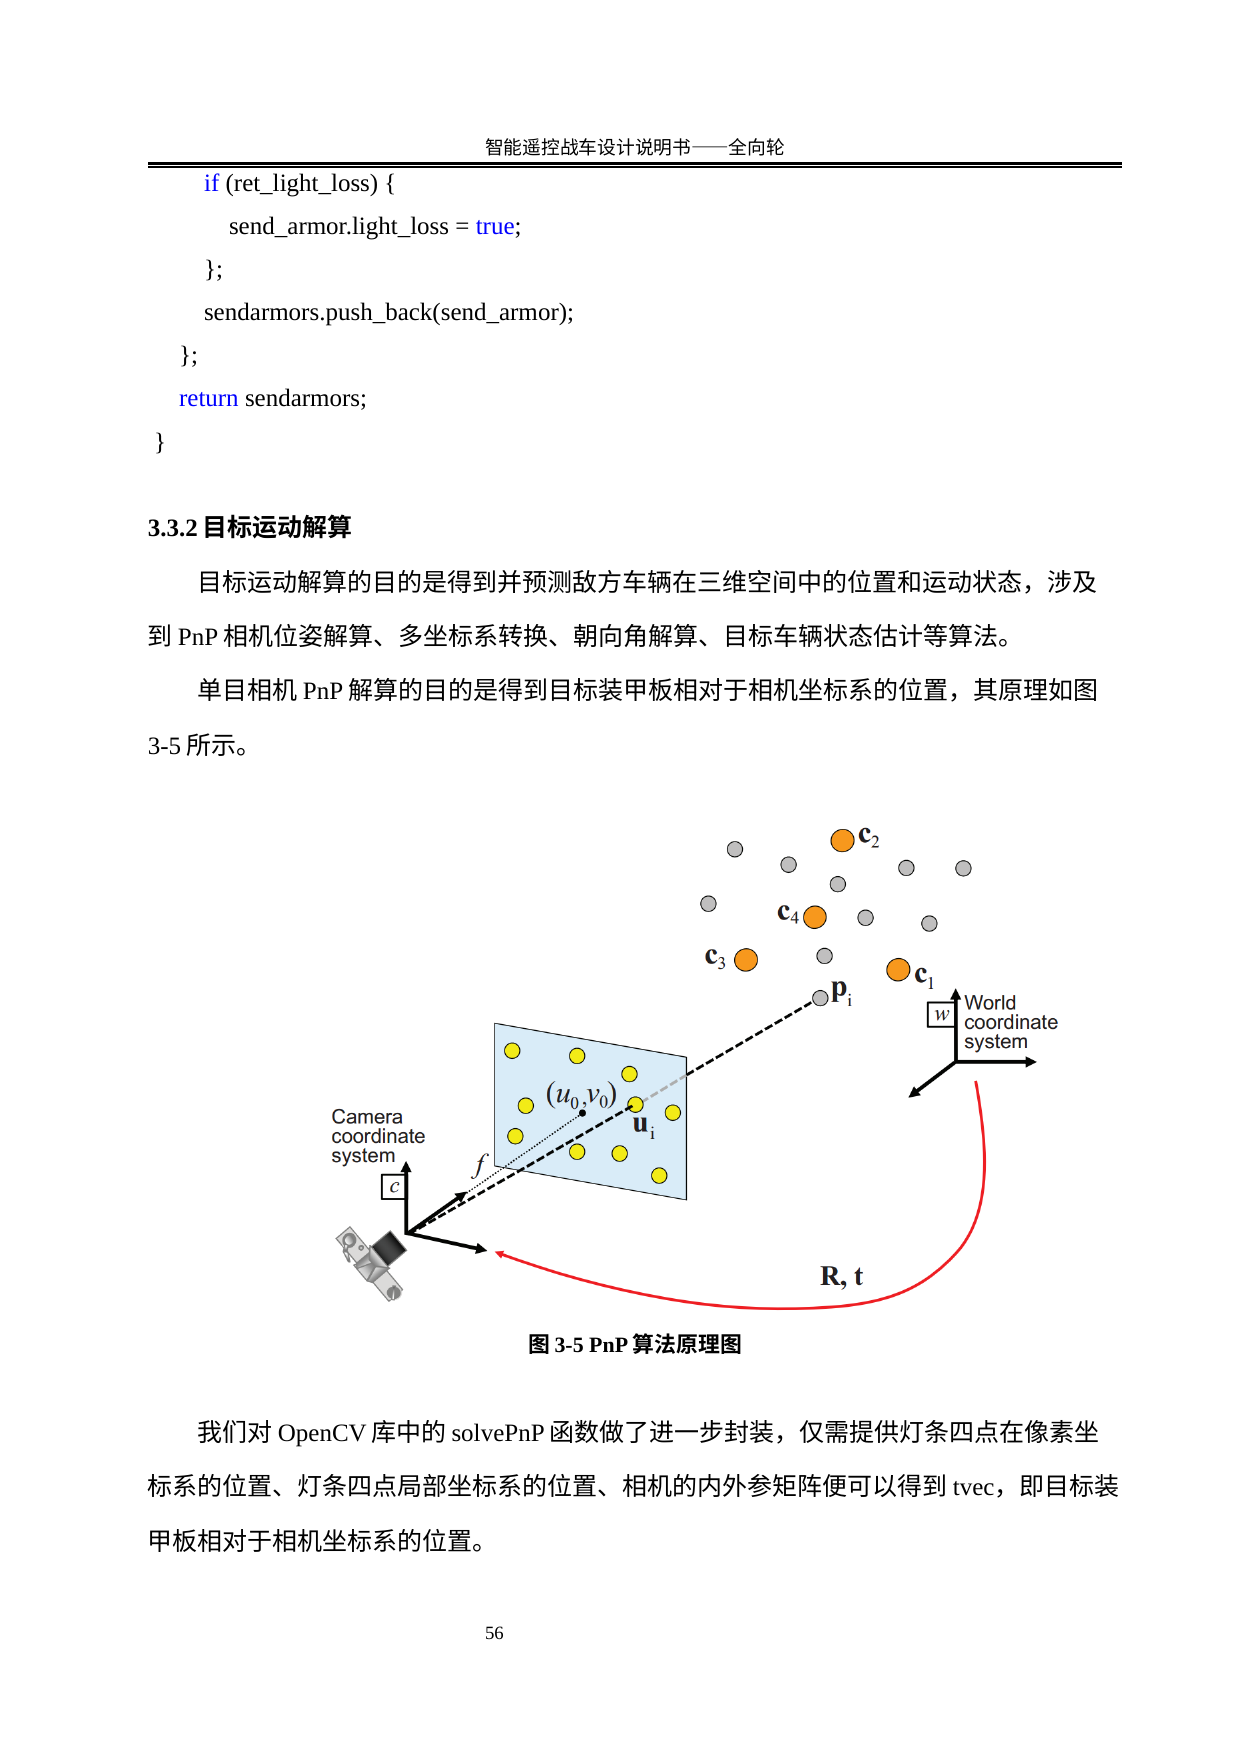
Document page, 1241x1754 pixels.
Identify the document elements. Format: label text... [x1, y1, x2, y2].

text }; [148, 340, 1122, 369]
text 我们对OpenCV库中的solvePnP函数做了进一步封装，仅需提供灯条四点在像素坐标系的位置、灯条四点局部坐标系的位置、相机的内外参矩阵便可以得到tvec，即目标装甲板相对于相机坐标系的位置。 [148, 1412, 1122, 1557]
text 3.3.2目标运动解算 [148, 508, 1122, 544]
text sendarmors.push_back(send_armor); [148, 297, 1122, 326]
picture [286, 822, 1072, 1315]
text 单目相机PnP解算的目的是得到目标装甲板相对于相机坐标系的位置，其原理如图3-5所示。 [148, 671, 1122, 761]
text if (ret_light_loss) { [148, 168, 1122, 197]
text send_armor.light_loss = true; [148, 211, 1122, 240]
text return sendarmors; [148, 383, 1122, 412]
text 目标运动解算的目的是得到并预测敌方车辆在三维空间中的位置和运动状态，涉及到PnP相机位姿解算、多坐标系转换、朝向角解算、目标车辆状态估计等算法。 [148, 562, 1122, 653]
text } [148, 427, 1122, 455]
text }; [148, 254, 1122, 283]
text 图3-5 PnP算法原理图 [148, 1327, 1122, 1358]
